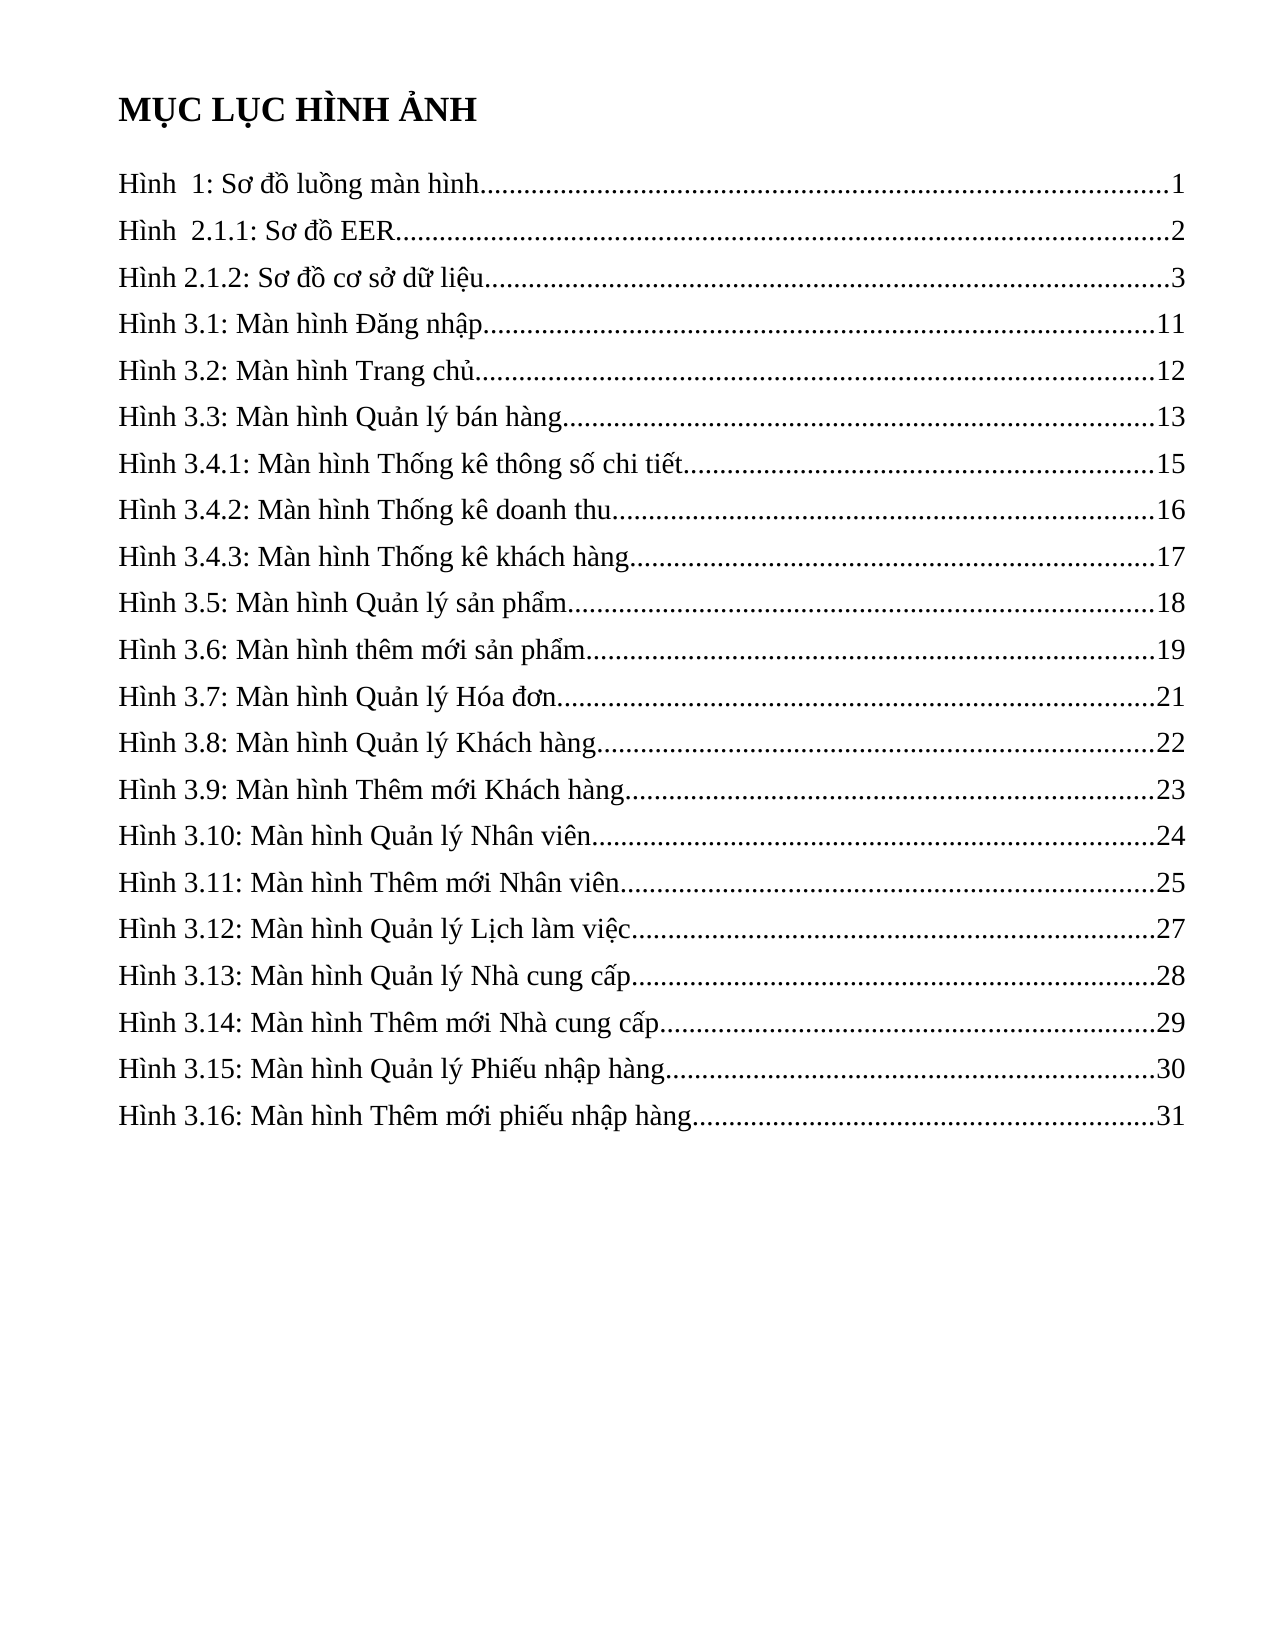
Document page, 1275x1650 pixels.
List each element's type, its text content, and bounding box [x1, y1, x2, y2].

text Hình 3.8: Màn hình Quản lý Khách hàng 22 [118, 725, 1186, 759]
text Hình 3.11: Màn hình Thêm mới Nhân viên 25 [118, 865, 1186, 898]
text Hình 3.10: Màn hình Quản lý Nhân viên 24 [118, 818, 1186, 852]
text Hình 2.1.1: Sơ đồ EER 2 [118, 213, 1186, 247]
text Hình 3.13: Màn hình Quản lý Nhà cung cấp 28 [118, 958, 1186, 992]
text Hình 3.2: Màn hình Trang chủ 12 [118, 353, 1186, 386]
text MỤC LỤC HÌNH ẢNH [118, 89, 1186, 129]
text Hình 3.4.2: Màn hình Thống kê doanh thu 16 [118, 492, 1186, 526]
text Hình 3.7: Màn hình Quản lý Hóa đơn 21 [118, 679, 1186, 712]
text Hình 3.15: Màn hình Quản lý Phiếu nhập hàng 30 [118, 1051, 1186, 1085]
text Hình 3.1: Màn hình Đăng nhập 11 [118, 306, 1186, 340]
text Hình 3.4.3: Màn hình Thống kê khách hàng 17 [118, 539, 1186, 573]
text Hình 3.14: Màn hình Thêm mới Nhà cung cấp 29 [118, 1005, 1186, 1038]
text Hình 2.1.2: Sơ đồ cơ sở dữ liệu 3 [118, 260, 1186, 293]
text Hình 3.3: Màn hình Quản lý bán hàng 13 [118, 399, 1186, 433]
text Hình 3.6: Màn hình thêm mới sản phẩm 19 [118, 632, 1186, 666]
text Hình 1: Sơ đồ luồng màn hình 1 [118, 167, 1186, 200]
text Hình 3.4.1: Màn hình Thống kê thông số chi tiết 15 [118, 446, 1186, 479]
text Hình 3.9: Màn hình Thêm mới Khách hàng 23 [118, 772, 1186, 805]
text Hình 3.12: Màn hình Quản lý Lịch làm việc 27 [118, 912, 1186, 945]
text Hình 3.5: Màn hình Quản lý sản phẩm 18 [118, 586, 1186, 619]
text Hình 3.16: Màn hình Thêm mới phiếu nhập hàng 31 [118, 1098, 1186, 1131]
